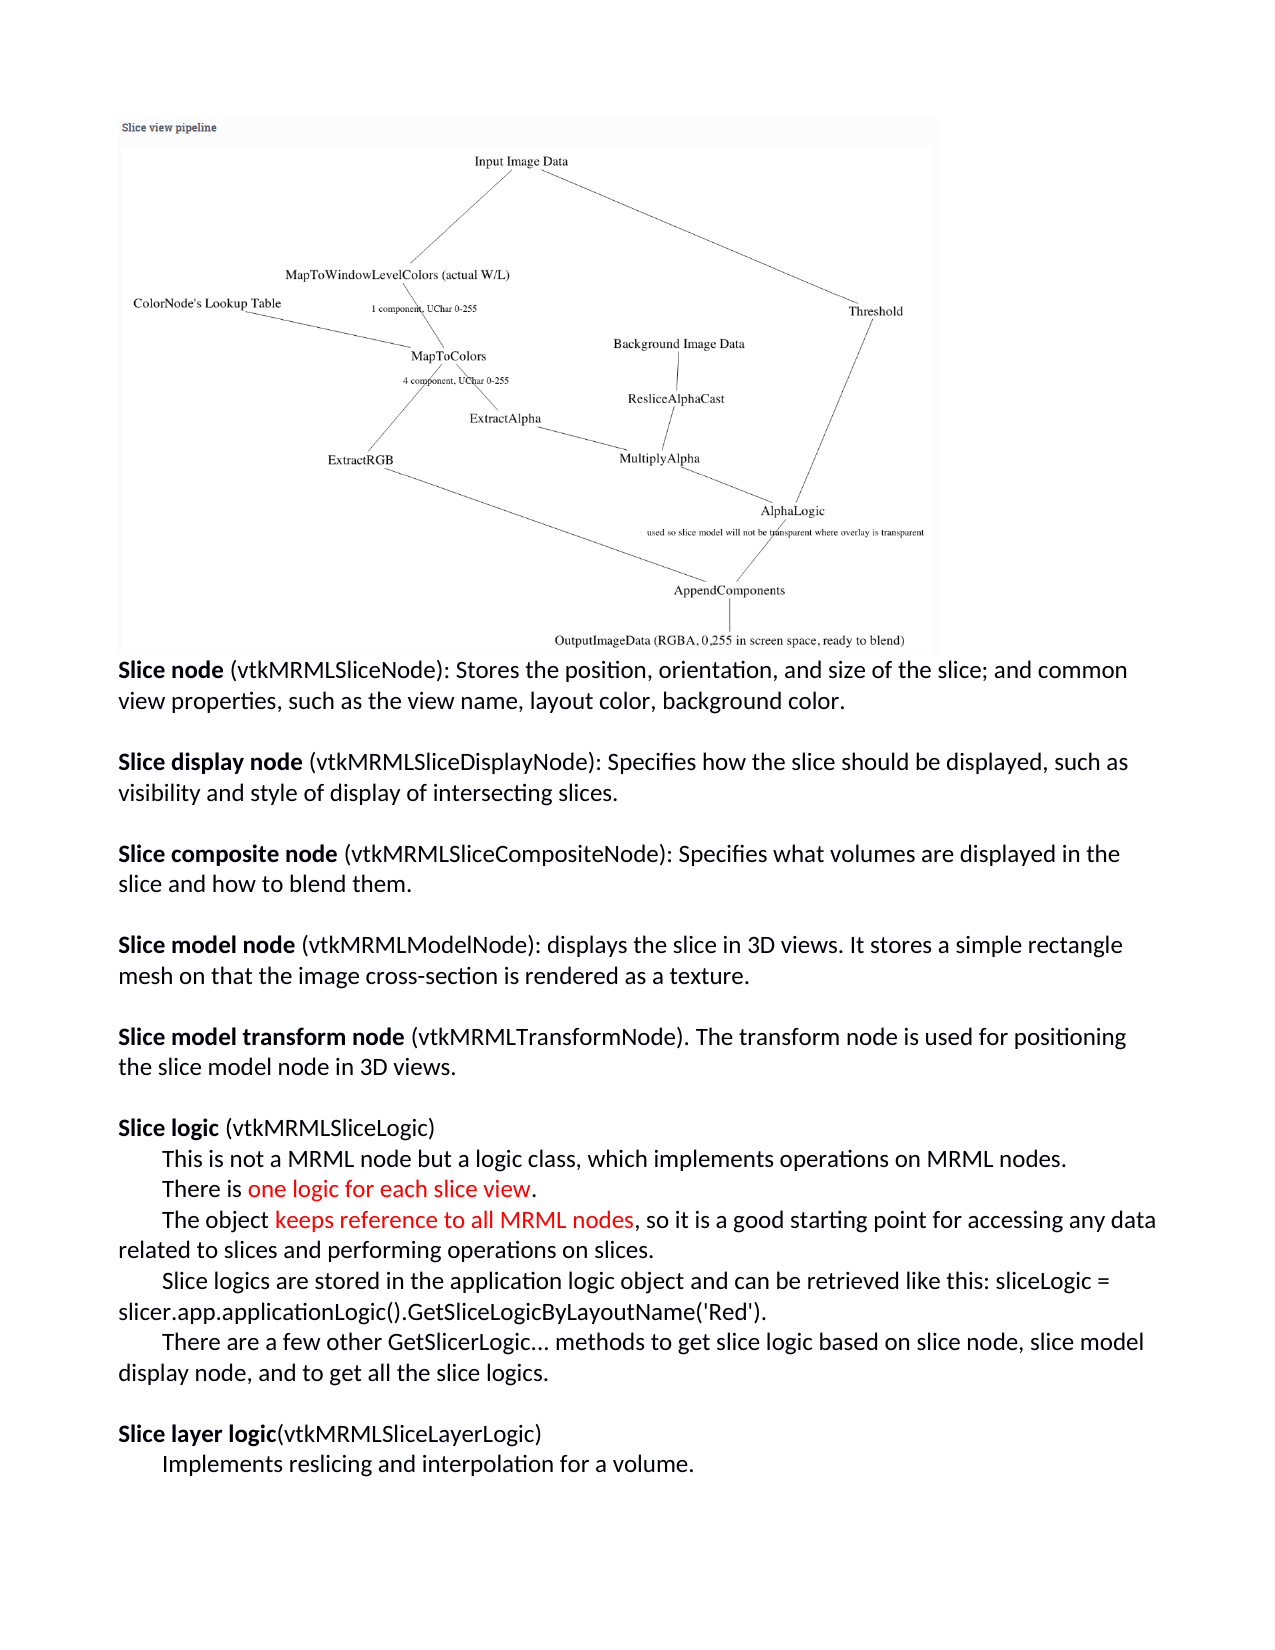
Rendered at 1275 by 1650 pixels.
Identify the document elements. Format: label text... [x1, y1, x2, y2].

text There are a few other GetSlicerLogic... methods to get slice logic based on slice node, slice model display node, and to get all the slice logics. [118, 1326, 1157, 1387]
text Slice composite node (vtkMRMLSliceCompositeNode): Specifies what volumes are displayed in the slice and how to blend them. [118, 838, 1157, 899]
picture [118, 118, 939, 655]
text Implements reslicing and interpolation for a volume. [118, 1448, 1157, 1479]
text The object keeps reference to all MRML nodes, so it is a good starting point for accessing any data related to slices and performing operations on slices. [118, 1204, 1157, 1265]
text Slice display node (vtkMRMLSliceDisplayNode): Specifies how the slice should be displayed, such as visibility and style of display of intersecting slices. [118, 746, 1157, 807]
text Slice model transform node (vtkMRMLTransformNode). The transform node is used for positioning the slice model node in 3D views. [118, 1021, 1157, 1082]
text This is not a MRML node but a logic class, which implements operations on MRML nodes. [118, 1143, 1157, 1173]
text There is one logic for each slice view. [118, 1173, 1157, 1204]
text Slice logics are stored in the application logic object and can be retrieved like this: sliceLogic = slicer.app.applicationLogic().GetSliceLogicByLayoutName('Red'). [118, 1265, 1157, 1326]
text Slice node (vtkMRMLSliceNode): Stores the position, orientation, and size of the slice; and common view properties, such as the view name, layout color, background color. [118, 655, 1157, 716]
text Slice layer logic(vtkMRMLSliceLayerLogic) [118, 1418, 1157, 1448]
text Slice model node (vtkMRMLModelNode): displays the slice in 3D views. It stores a simple rectangle mesh on that the image cross-section is rendered as a texture. [118, 929, 1157, 990]
text Slice logic (vtkMRMLSliceLogic) [118, 1112, 1157, 1143]
